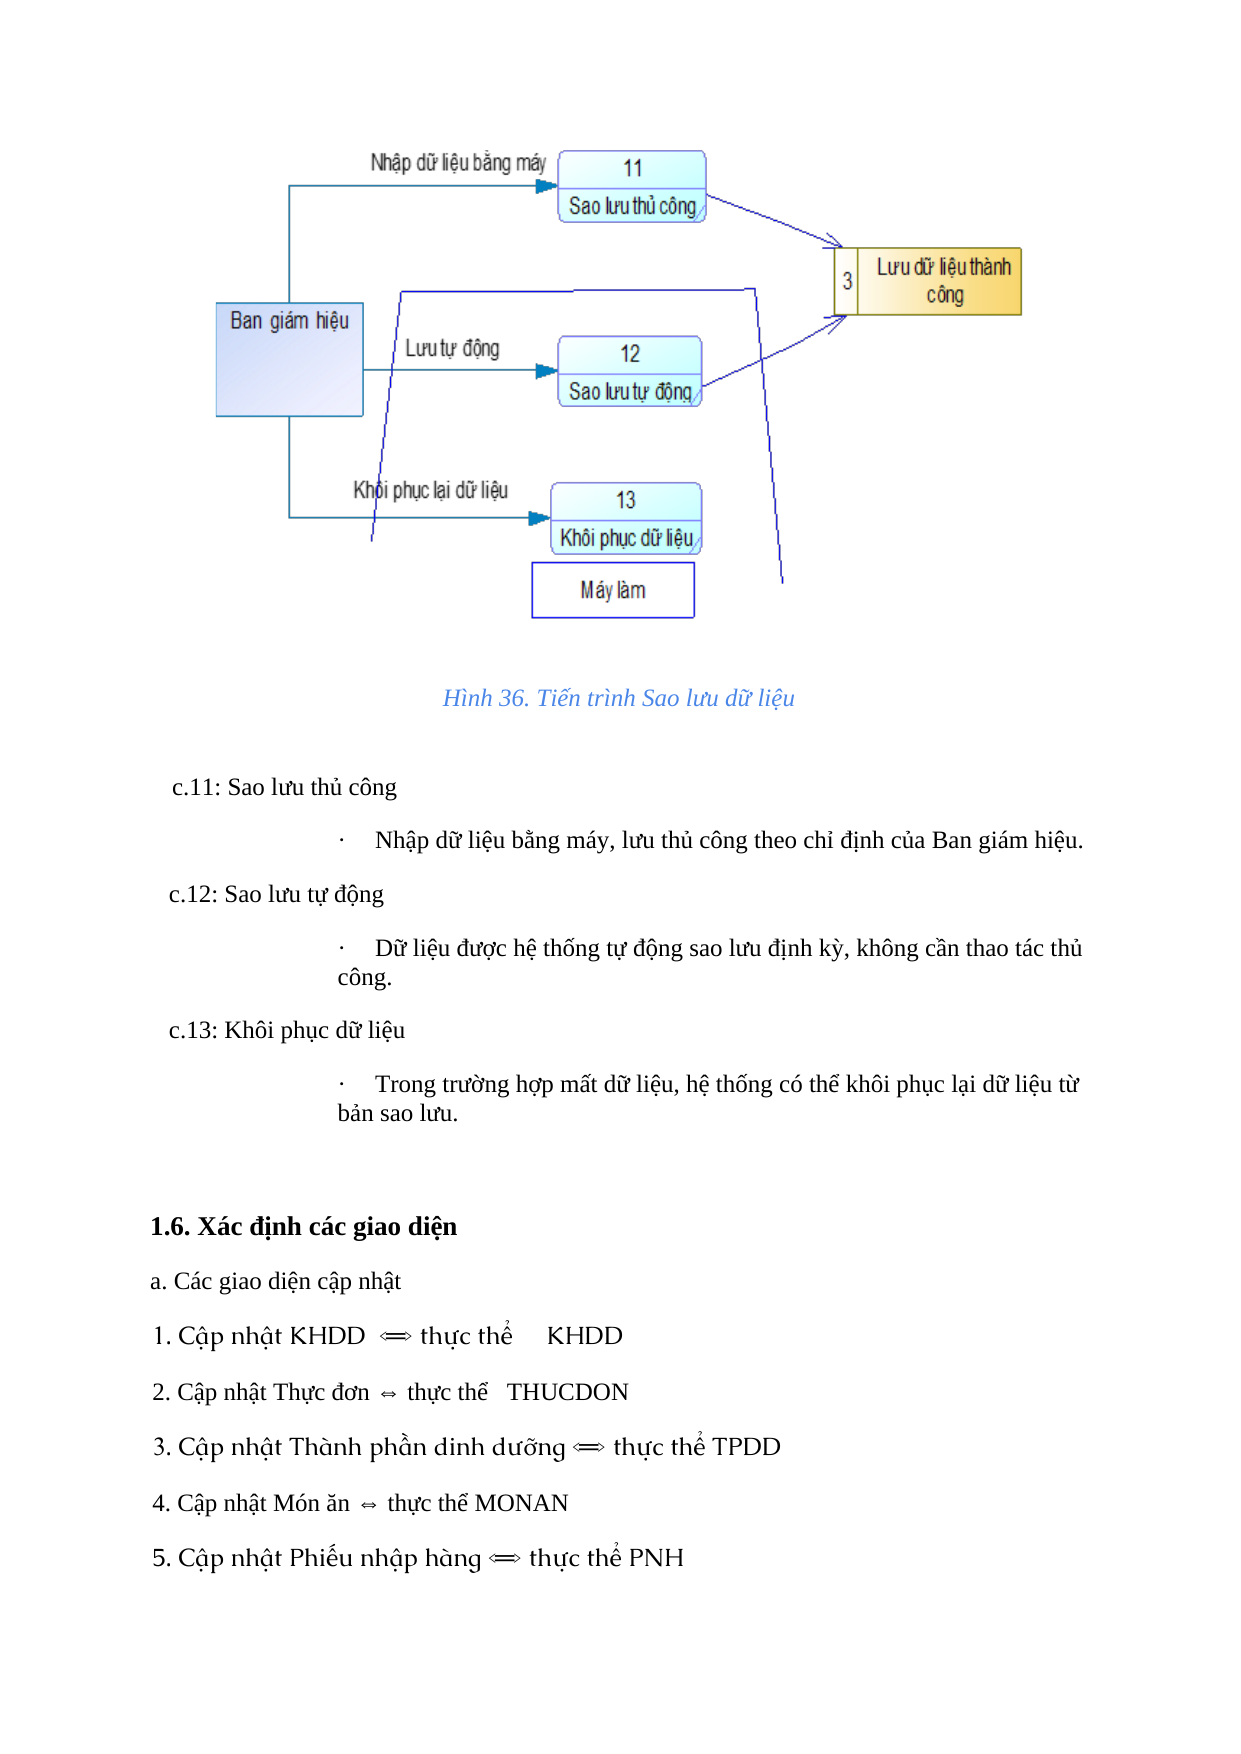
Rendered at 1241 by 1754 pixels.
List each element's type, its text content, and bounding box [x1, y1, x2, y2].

text 5. Cập nhật Phiếu nhập hàng ⇔ thực thể PNH [150, 1542, 1090, 1574]
text c.13: Khôi phục dữ liệu [150, 1016, 1090, 1044]
text 4. Cập nhật Món ăn ⇔ thực thể MONAN [150, 1488, 1090, 1517]
text 3. Cập nhật Thành phần dinh dưỡng ⇔ thực thể TPDD [150, 1431, 1090, 1463]
text · Dữ liệu được hệ thống tự động sao lưu định kỳ, không cần thao tác thủ công. [337, 933, 1090, 991]
text · Trong trường hợp mất dữ liệu, hệ thống có thể khôi phục lại dữ liệu từ bản sao lưu. [337, 1069, 1090, 1127]
table_header Hình 36. Tiến trình Sao lưu dữ liệu [150, 647, 1090, 747]
text a. Các giao diện cập nhật [150, 1266, 1090, 1295]
subtitle 1.6. Xác định các giao diện [150, 1210, 1090, 1241]
text 1. Cập nhật KHDD ⇔ thực thể KHDD [150, 1320, 1090, 1352]
text c.11: Sao lưu thủ công [150, 772, 1090, 801]
text 2. Cập nhật Thực đơn ⇔ thực thể THUCDON [150, 1377, 1090, 1406]
text · Nhập dữ liệu bằng máy, lưu thủ công theo chỉ định của Ban giám hiệu. [337, 826, 1090, 854]
text c.12: Sao lưu tự động [150, 879, 1090, 908]
picture [215, 150, 1025, 623]
